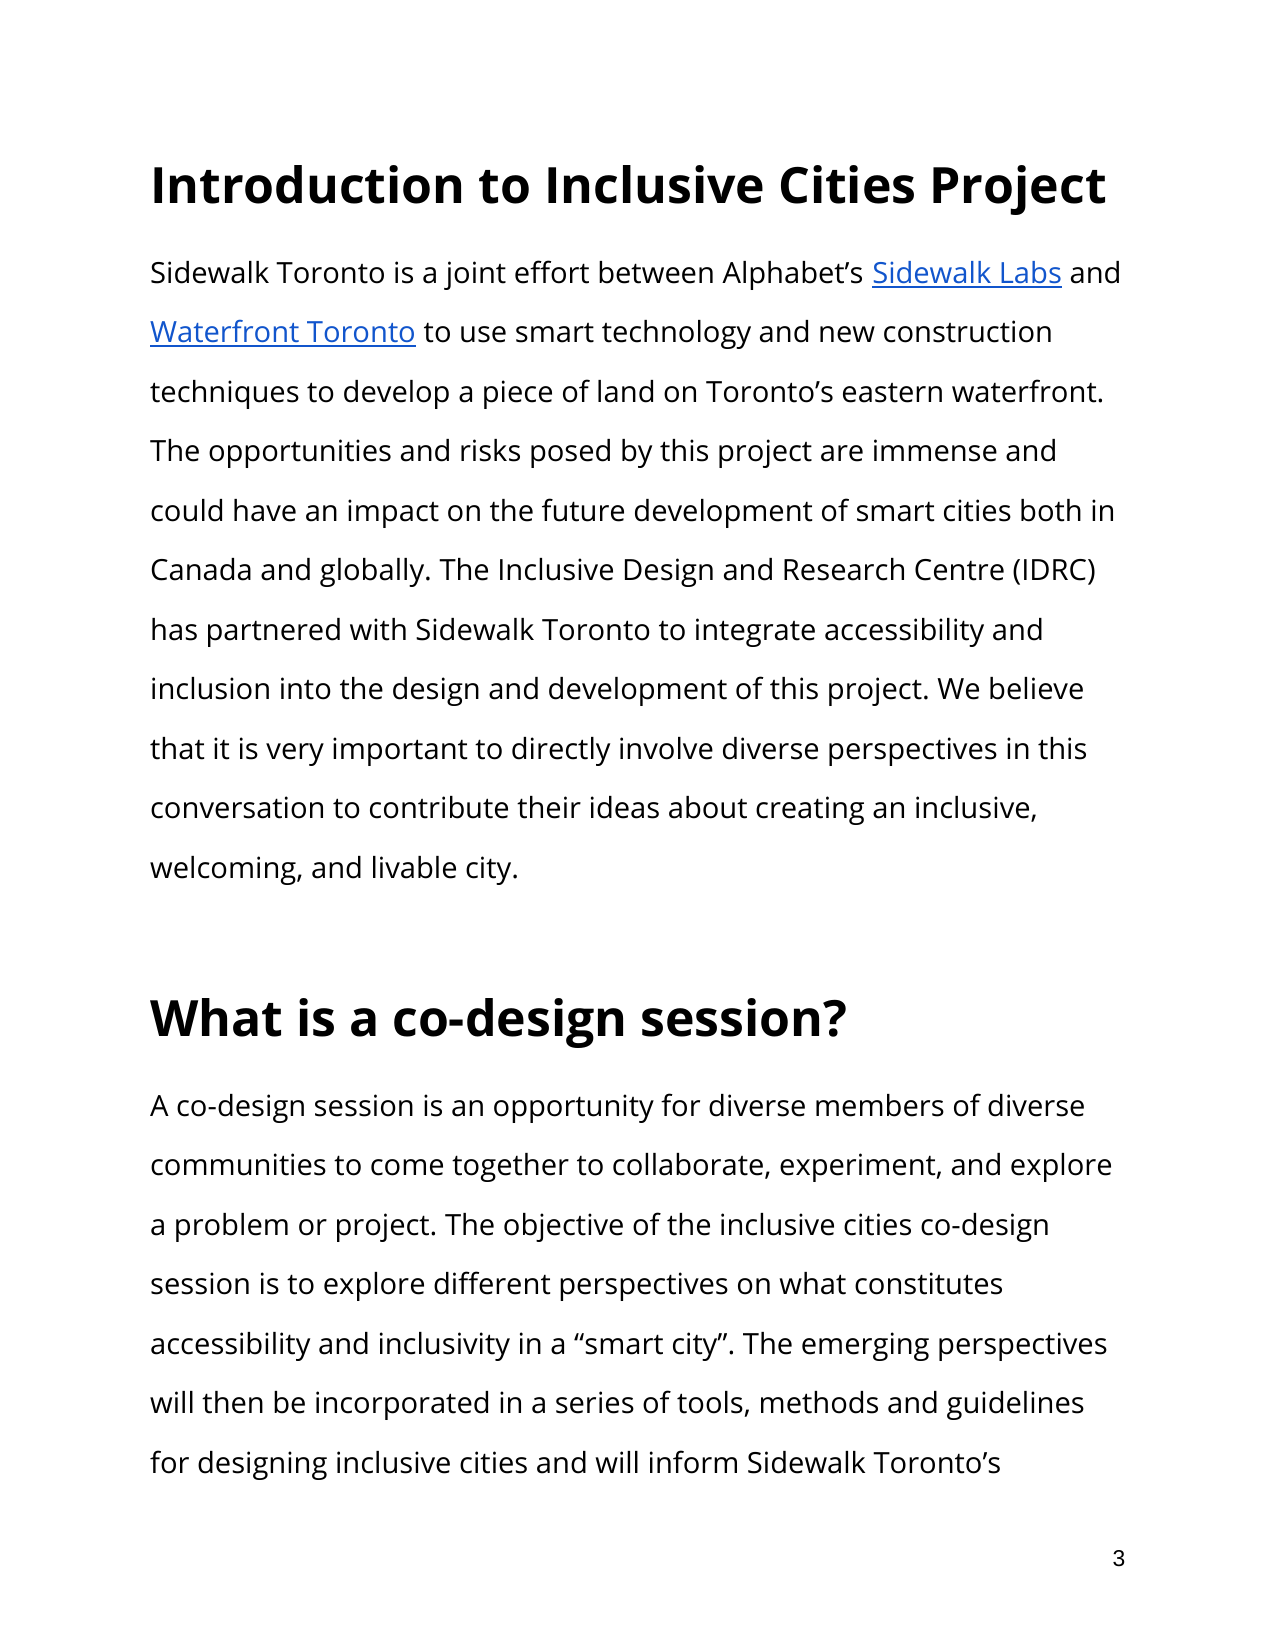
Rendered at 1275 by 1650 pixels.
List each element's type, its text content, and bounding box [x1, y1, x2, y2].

text Sidewalk Toronto is a joint effort between Alphabet’s Sidewalk Labs and Waterfront Toronto to use smart technology and new construction techniques to develop a piece of land on Toronto’s eastern waterfront. The opportunities and risks posed by this project are immense and could have an impact on the future development of smart cities both in Canada and globally. The Inclusive Design and Research Centre (IDRC) has partnered with Sidewalk Toronto to integrate accessibility and inclusion into the design and development of this project. We believe that it is very important to directly involve diverse perspectives in this conversation to contribute their ideas about creating an inclusive, welcoming, and livable city. [150, 252, 1125, 887]
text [150, 1085, 1125, 1482]
subtitle What is a co-design session? [150, 983, 1125, 1051]
subtitle Introduction to Inclusive Cities Project [150, 150, 1125, 218]
